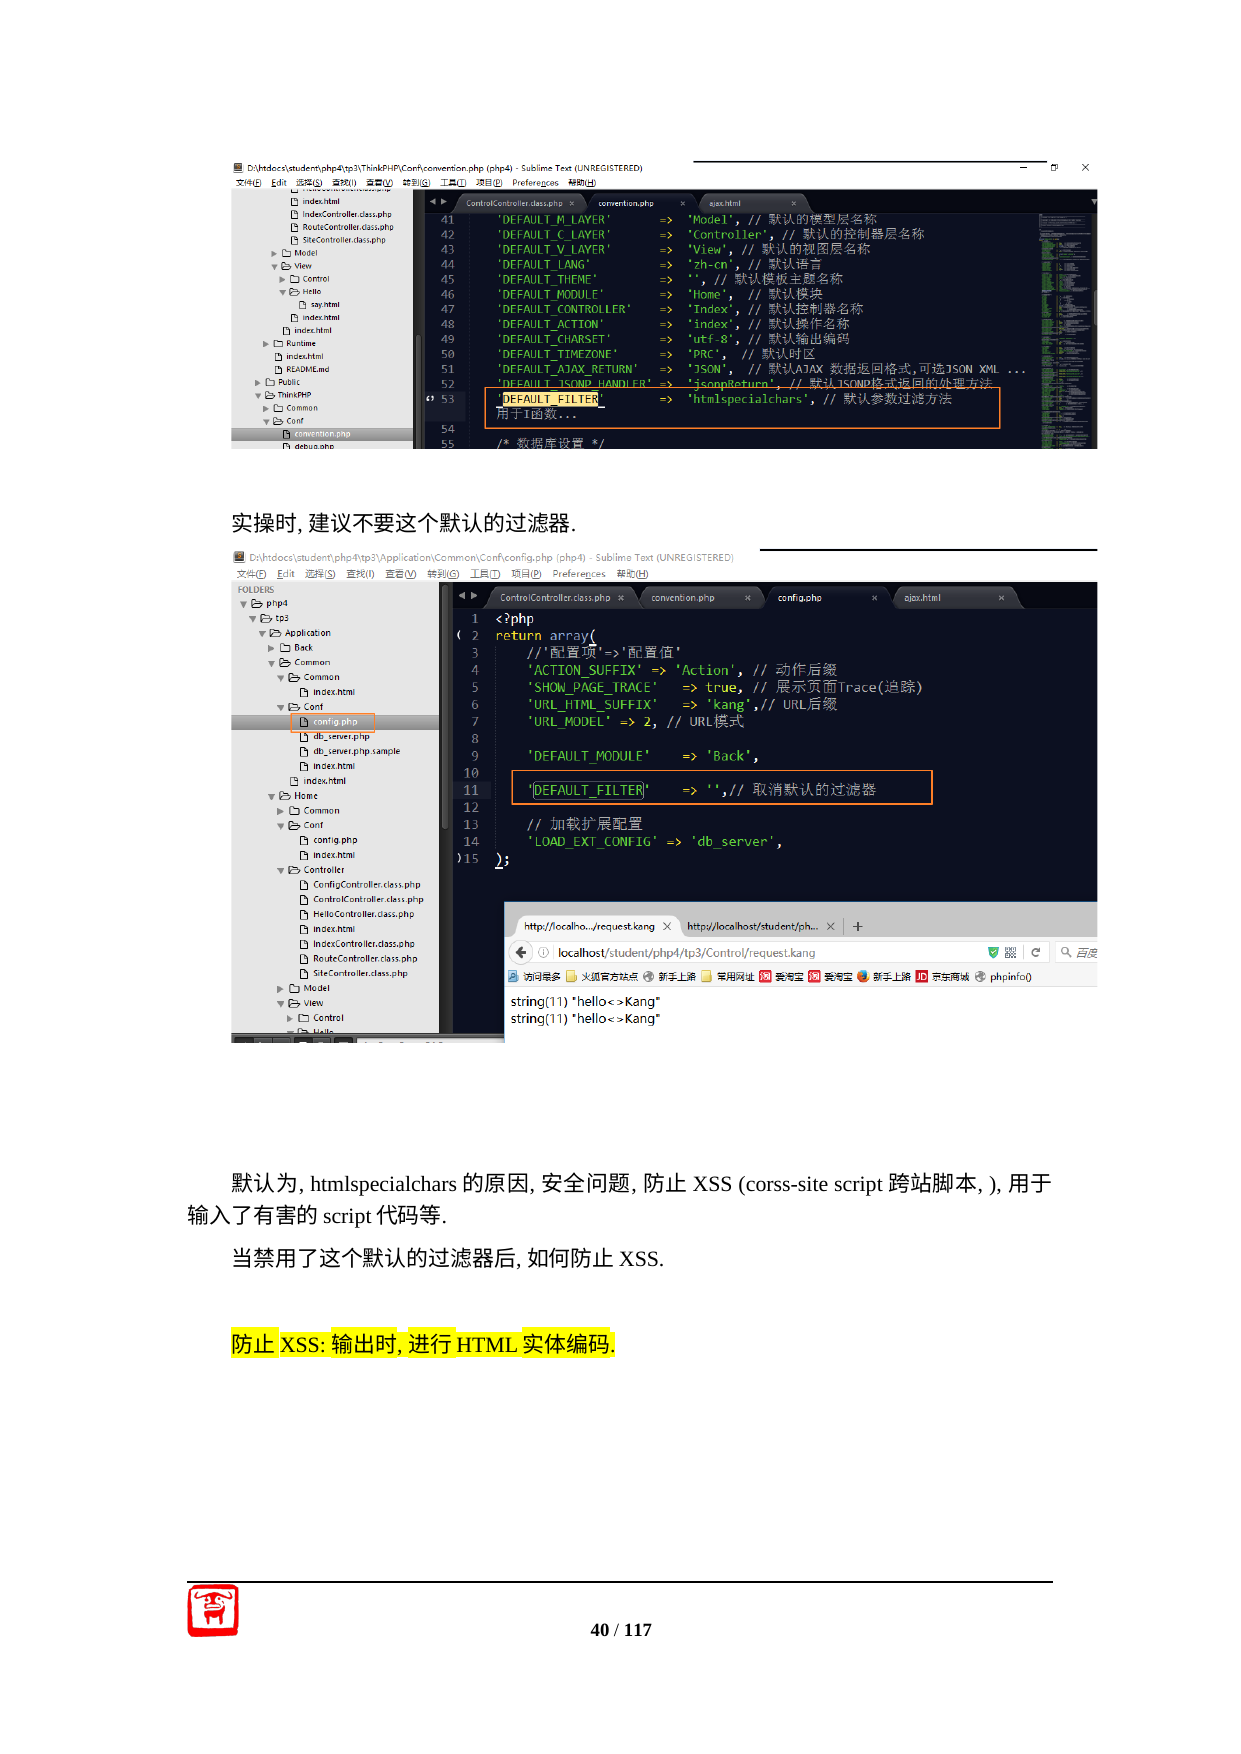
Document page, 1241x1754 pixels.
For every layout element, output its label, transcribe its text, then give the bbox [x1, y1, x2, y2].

picture [231, 548, 1098, 1043]
text 防止XSS: 输出时, 进行HTML实体编码. [187, 1326, 1053, 1359]
text 实操时, 建议不要这个默认的过滤器. [187, 506, 1053, 538]
picture [231, 160, 1098, 449]
picture [187, 1584, 239, 1637]
text 当禁用了这个默认的过滤器后, 如何防止XSS. [187, 1241, 1053, 1273]
text 默认为, htmlspecialchars的原因, 安全问题, 防止XSS (corss-site script跨站脚本, ), 用于输入了有害的script代码等. [187, 1165, 1053, 1230]
